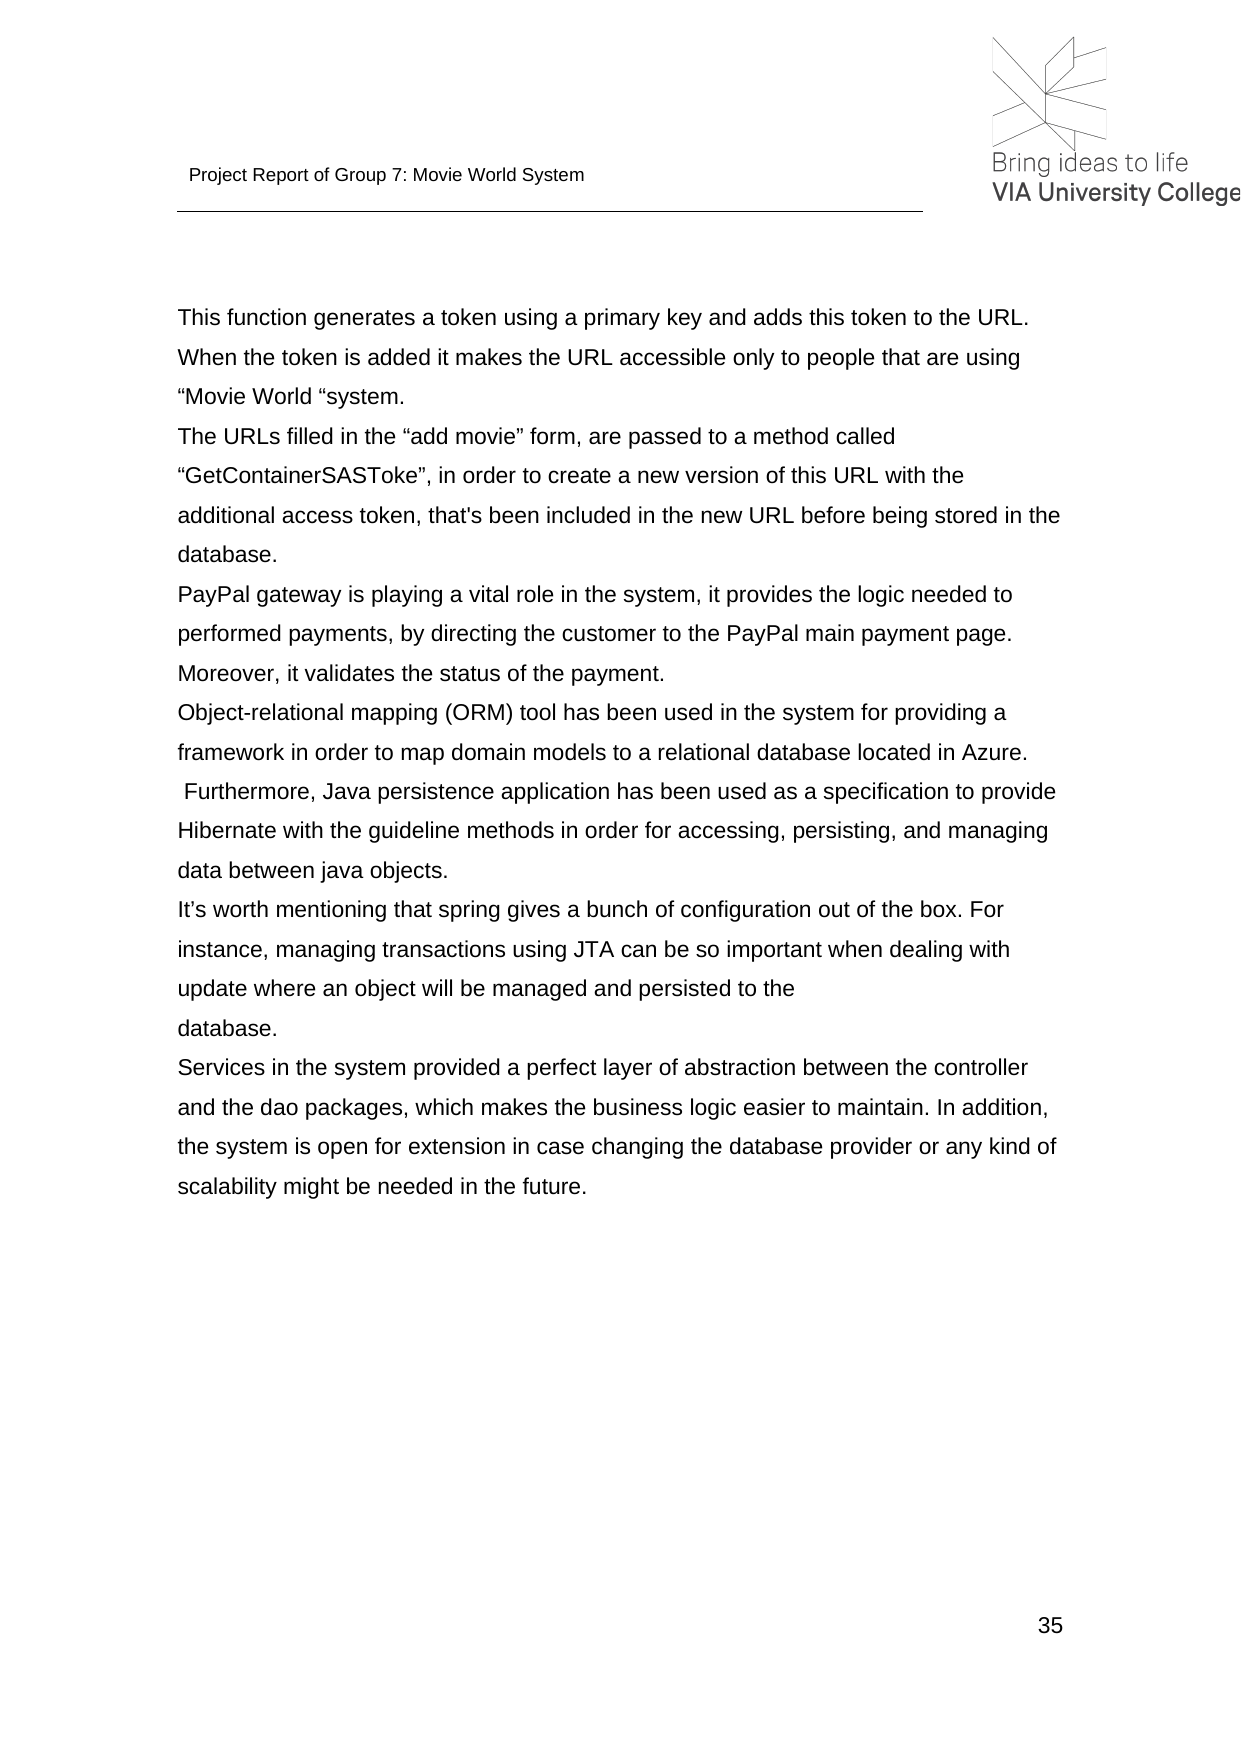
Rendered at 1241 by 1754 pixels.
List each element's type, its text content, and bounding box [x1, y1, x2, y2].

text Object-relational mapping (ORM) tool has been used in the system for providing a framework in order to map domain models to a relational database located in Azure. [177, 699, 1063, 765]
text Furthermore, Java persistence application has been used as a specification to provide Hibernate with the guideline methods in order for accessing, persisting, and managing data between java objects. [177, 778, 1063, 883]
text The URLs filled in the “add movie” form, are passed to a method called “GetContainerSASToke”, in order to create a new version of this URL with the additional access token, that's been included in the new URL before being stored in the database. [177, 423, 1063, 567]
text PayPal gateway is playing a vital role in the system, it provides the logic needed to performed payments, by directing the customer to the PayPal main payment page. Moreover, it validates the status of the payment. [177, 581, 1063, 686]
picture [991, 36, 1241, 206]
text This function generates a token using a primary key and adds this token to the URL. When the token is added it makes the URL accessible only to people that are using “Movie World “system. [177, 304, 1063, 409]
text Services in the system provided a perfect layer of abstraction between the controller and the dao packages, which makes the business logic easier to maintain. In addition, the system is open for extension in case changing the database provider or any kind of scalability might be needed in the future. [177, 1054, 1063, 1199]
text database. [177, 1015, 1063, 1041]
text It’s worth mentioning that spring gives a bunch of configuration out of the box. For instance, managing transactions using JTA can be so important when dealing with update where an object will be managed and persisted to the [177, 896, 1063, 1002]
